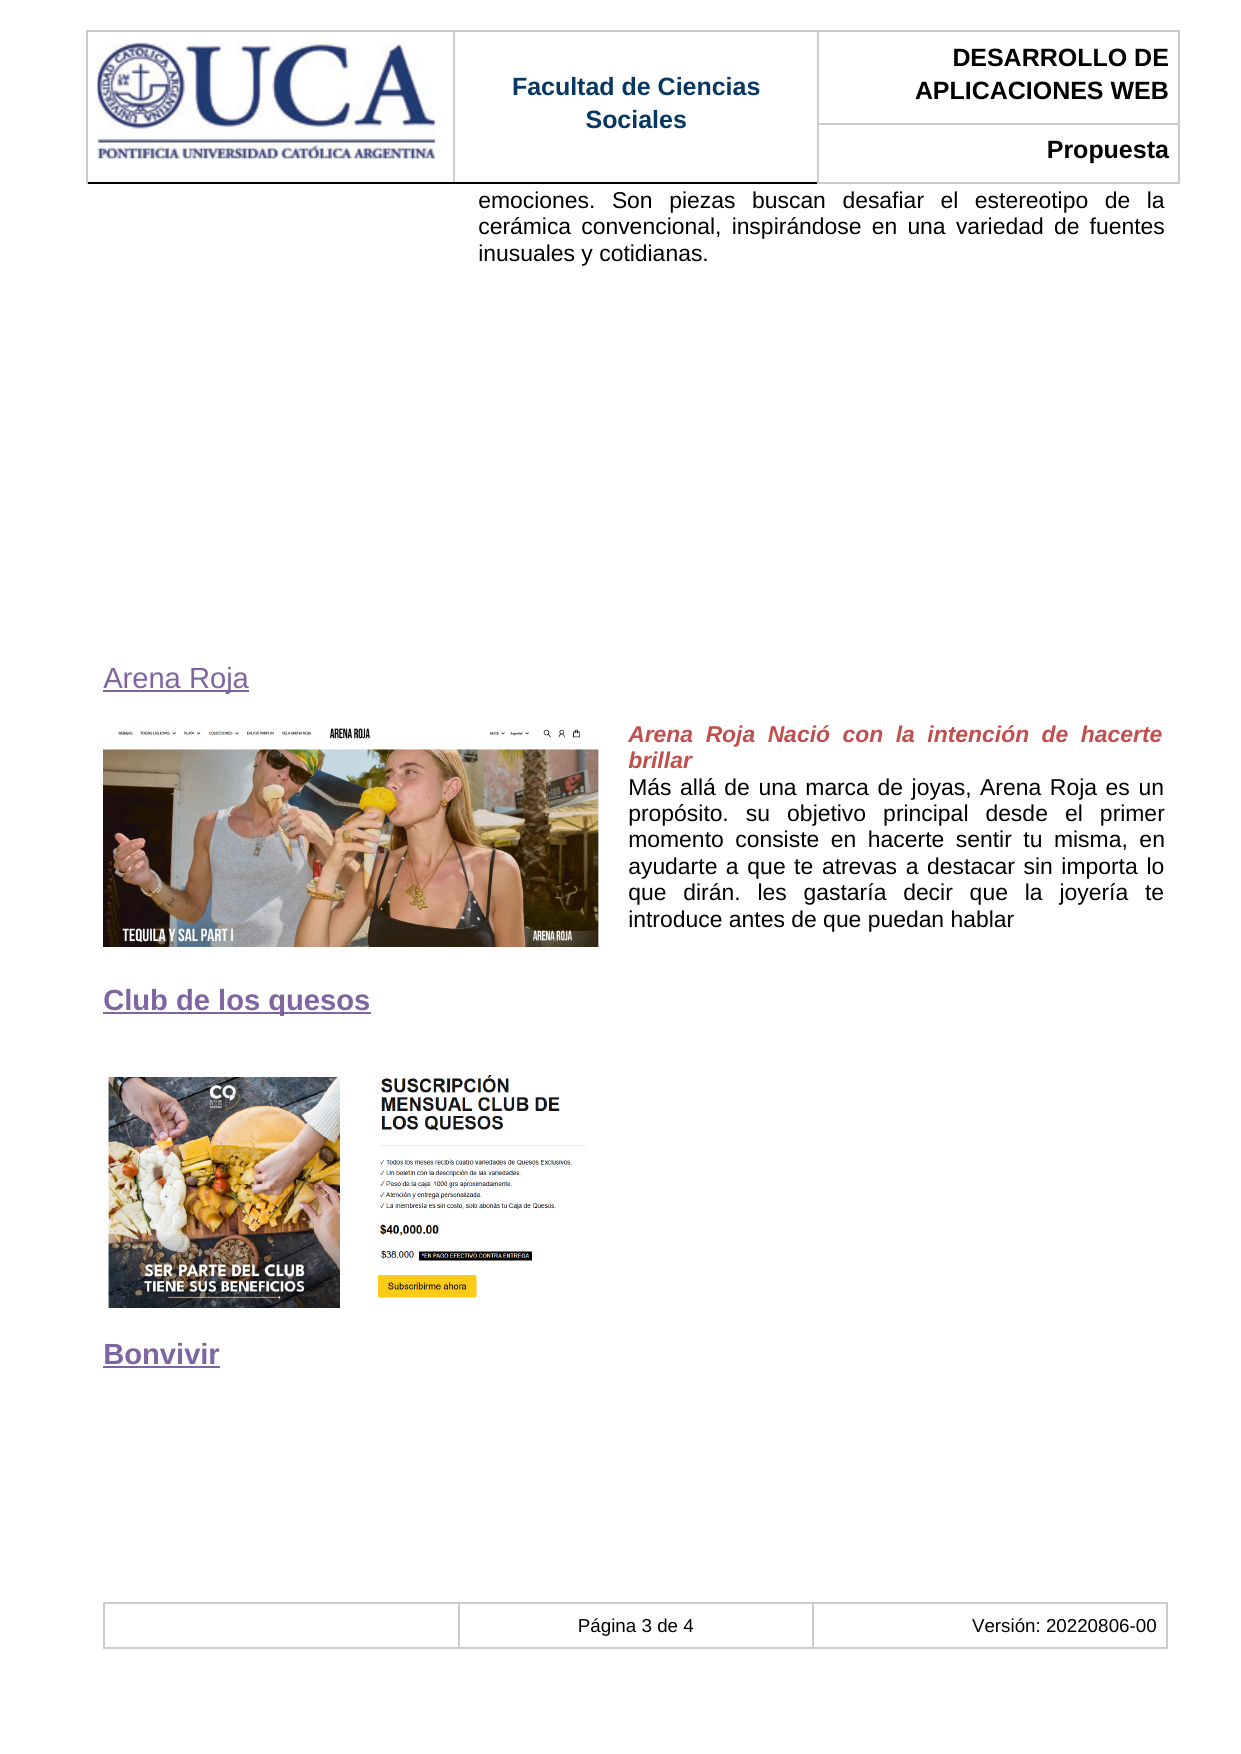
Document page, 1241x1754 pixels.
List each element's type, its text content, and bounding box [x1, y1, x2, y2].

picture [103, 721, 599, 947]
text Más allá de una marca de joyas, Arena Roja es un propósito. su objetivo principal desde el primer momento consiste en hacerte sentir tu misma, en ayudarte a que te atrevas a destacar sin importa lo que dirán. les gastaría decir que la joyería te introduce antes de que puedan hablar [628, 774, 1165, 932]
picture [97, 42, 436, 160]
text Club de los quesos [103, 983, 1165, 1017]
picture [103, 1073, 597, 1311]
text Arena Roja [103, 661, 1165, 695]
text Bonvivir [103, 1337, 1165, 1371]
text Arena Roja Nació con la intención de hacerte brillar [628, 721, 1165, 774]
